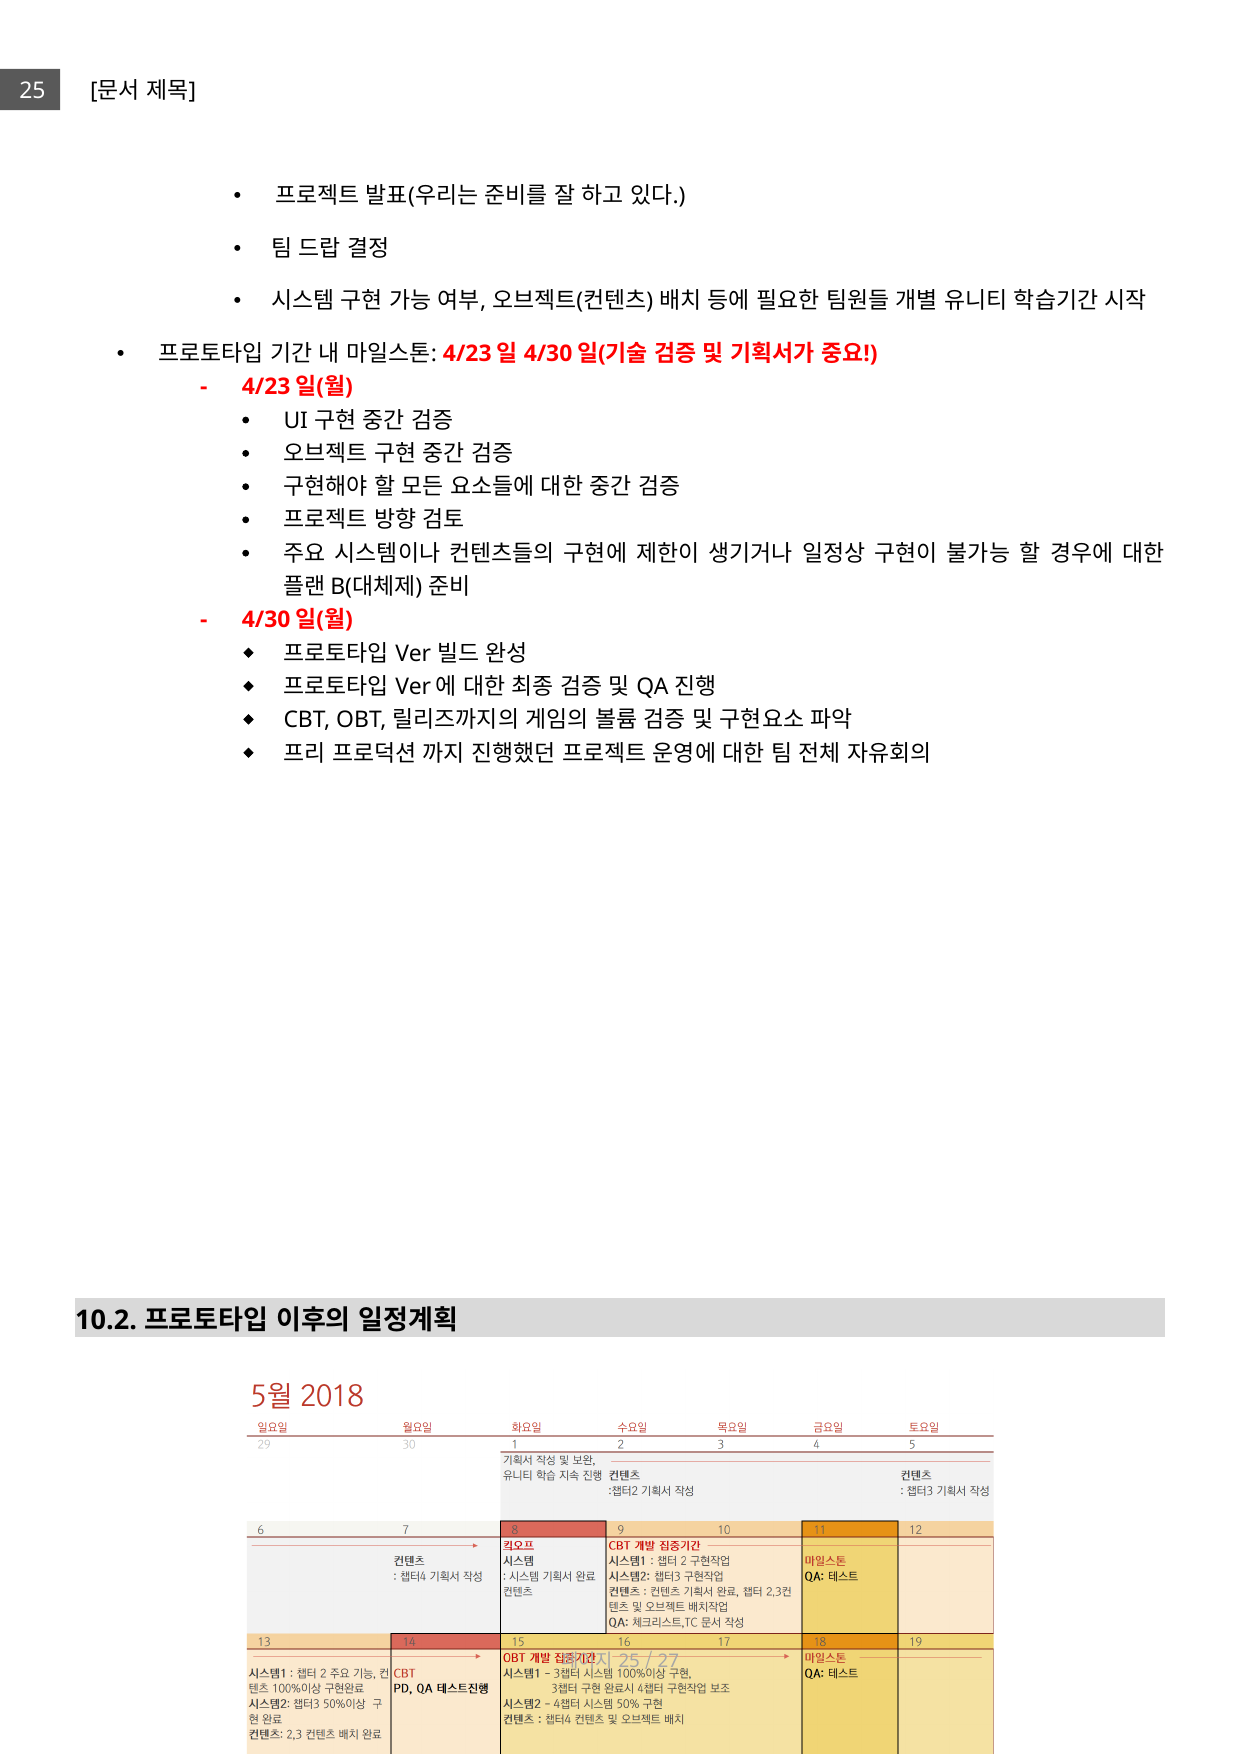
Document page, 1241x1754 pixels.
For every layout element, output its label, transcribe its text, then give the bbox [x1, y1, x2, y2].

picture [246, 1369, 994, 1754]
list UI 구현 중간 검증 [242, 402, 1165, 435]
list 4/23일(월) [200, 368, 1165, 402]
list 프로토타입 Ver 빌드 완성 [242, 634, 1165, 668]
list 구현해야 할 모든 요소들에 대한 중간 검증 [242, 468, 1165, 501]
list 프로토타입 Ver에 대한 최종 검증 및 QA 진행 [242, 668, 1165, 701]
list 프로젝트 방향 검토 [242, 501, 1165, 534]
list 오브젝트 구현 중간 검증 [242, 435, 1165, 468]
list 팀 드랍 결정 [233, 230, 1165, 263]
list 프로토타입 기간 내 마일스톤: 4/23일 4/30일(기술 검증 및 기획서가 중요!) [117, 335, 1165, 368]
text 프로토타입 이후의 일정계획 [75, 1298, 1165, 1337]
list 프리 프로덕션 까지 진행했던 프로젝트 운영에 대한 팀 전체 자유회의 [242, 734, 1165, 768]
list CBT, OBT, 릴리즈까지의 게임의 볼륨 검증 및 구현요소 파악 [242, 701, 1165, 734]
list 프로젝트 발표(우리는 준비를 잘 하고 있다.) [233, 177, 1165, 211]
list 시스템 구현 가능 여부, 오브젝트(컨텐츠) 배치 등에 필요한 팀원들 개별 유니티 학습기간 시작 [233, 282, 1165, 316]
list 4/30일(월) [200, 601, 1165, 634]
list 주요 시스템이나 컨텐츠들의 구현에 제한이 생기거나 일정상 구현이 불가능 할 경우에 대한 플랜B(대체제) 준비 [242, 534, 1165, 601]
